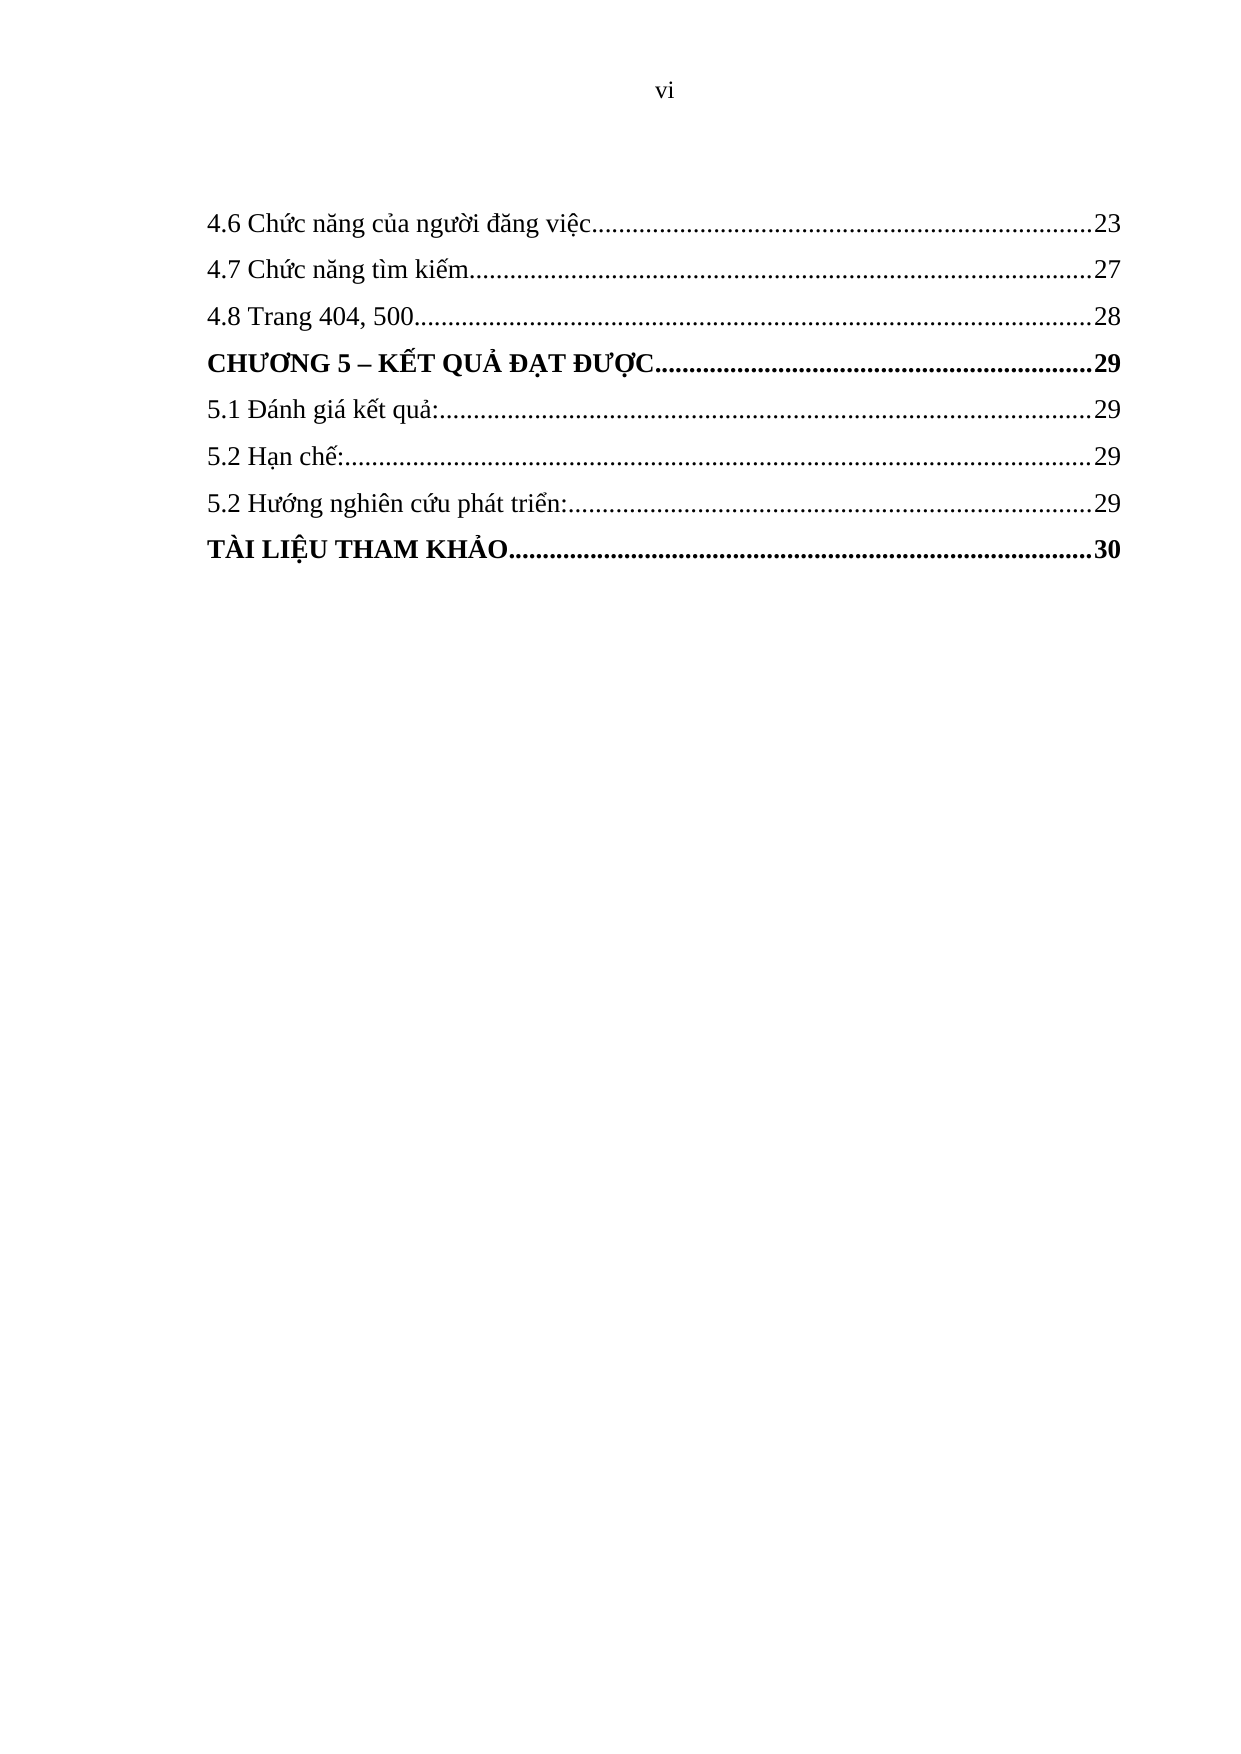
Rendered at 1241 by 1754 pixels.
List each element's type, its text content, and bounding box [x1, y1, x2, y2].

text TÀI LIỆU THAM KHẢO 30 [207, 533, 1122, 564]
text 4.6 Chức năng của người đăng việc 23 [207, 207, 1122, 238]
text 5.2 Hướng nghiên cứu phát triển: 29 [207, 487, 1122, 518]
text CHƯƠNG 5 – KẾT QUẢ ĐẠT ĐƯỢC 29 [207, 347, 1122, 378]
text 4.8 Trang 404, 500 28 [207, 300, 1122, 331]
text 5.2 Hạn chế: 29 [207, 440, 1122, 471]
text 5.1 Đánh giá kết quả: 29 [207, 393, 1122, 424]
text 4.7 Chức năng tìm kiếm 27 [207, 253, 1122, 284]
